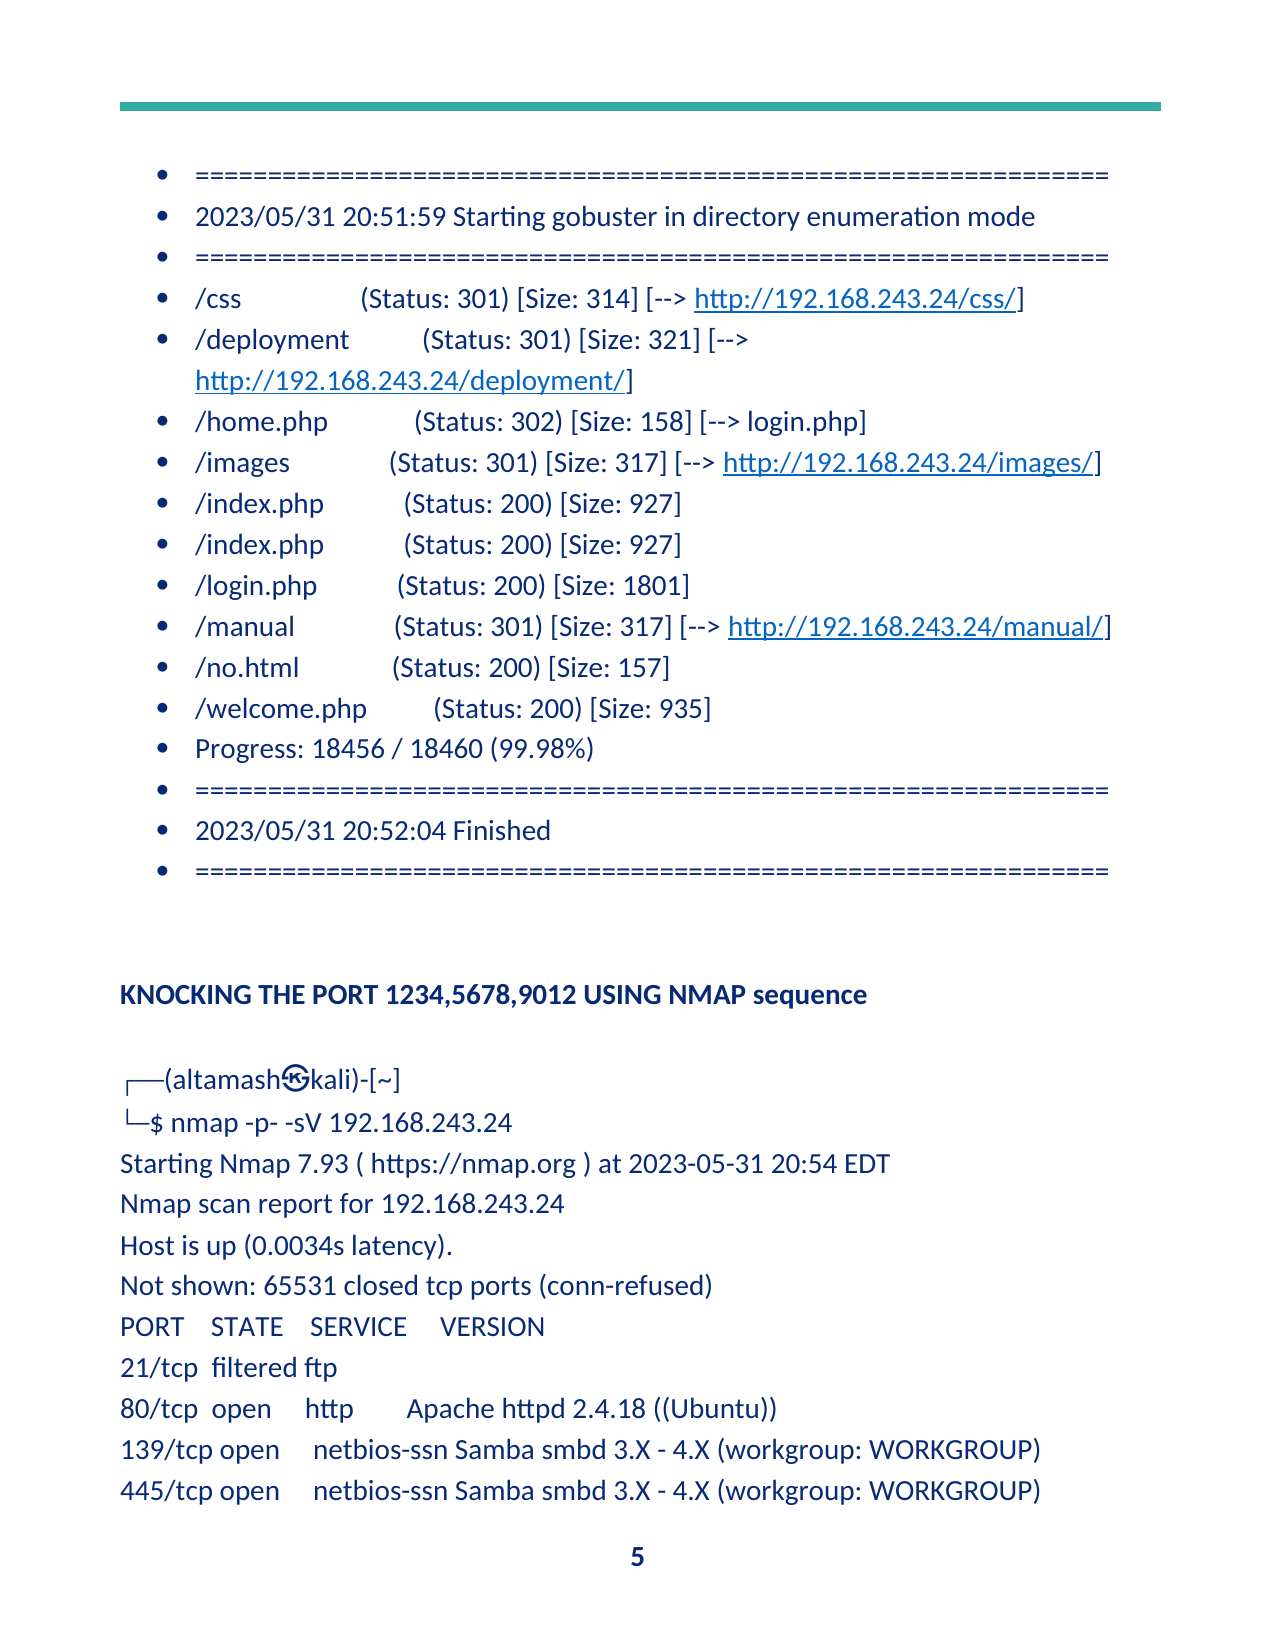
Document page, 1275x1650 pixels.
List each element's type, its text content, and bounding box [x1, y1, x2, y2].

list /css (Status: 301) [Size: 314] [--> http://192.168.243.24/css/] [157, 280, 1155, 316]
list =============================================================== [157, 239, 1155, 275]
list =============================================================== [157, 772, 1155, 807]
list 2023/05/31 20:52:04 Finished [157, 812, 1155, 848]
list /images (Status: 301) [Size: 317] [--> http://192.168.243.24/images/] [157, 444, 1155, 480]
text 139/tcp open netbios-ssn Samba smbd 3.X - 4.X (workgroup: WORKGROUP) [120, 1431, 1155, 1467]
text └─$ nmap -p- -sV 192.168.243.24 [120, 1104, 1155, 1139]
list /deployment (Status: 301) [Size: 321] [--> http://192.168.243.24/deployment/] [157, 321, 1155, 398]
list /index.php (Status: 200) [Size: 927] [157, 526, 1155, 562]
text ┌──(altamash㉿kali)-[~] [120, 1058, 1155, 1098]
list Progress: 18456 / 18460 (99.98%) [157, 731, 1155, 766]
list /index.php (Status: 200) [Size: 927] [157, 485, 1155, 521]
list =============================================================== [157, 853, 1155, 889]
list 2023/05/31 20:51:59 Starting gobuster in directory enumeration mode [157, 198, 1155, 234]
text Not shown: 65531 closed tcp ports (conn-refused) [120, 1267, 1155, 1303]
text PORT STATE SERVICE VERSION [120, 1308, 1155, 1344]
list /no.html (Status: 200) [Size: 157] [157, 649, 1155, 684]
text Host is up (0.0034s latency). [120, 1227, 1155, 1262]
text KNOCKING THE PORT 1234,5678,9012 USING NMAP sequence [120, 976, 1155, 1012]
text 80/tcp open http Apache httpd 2.4.18 ((Ubuntu)) [120, 1390, 1155, 1426]
text 21/tcp filtered ftp [120, 1349, 1155, 1385]
text Nmap scan report for 192.168.243.24 [120, 1186, 1155, 1221]
list /manual (Status: 301) [Size: 317] [--> http://192.168.243.24/manual/] [157, 608, 1155, 643]
list /home.php (Status: 302) [Size: 158] [--> login.php] [157, 403, 1155, 439]
list /welcome.php (Status: 200) [Size: 935] [157, 690, 1155, 725]
text Starting Nmap 7.93 ( https://nmap.org ) at 2023-05-31 20:54 EDT [120, 1145, 1155, 1180]
text 445/tcp open netbios-ssn Samba smbd 3.X - 4.X (workgroup: WORKGROUP) [120, 1472, 1155, 1508]
list /login.php (Status: 200) [Size: 1801] [157, 567, 1155, 602]
list =============================================================== [157, 157, 1155, 193]
